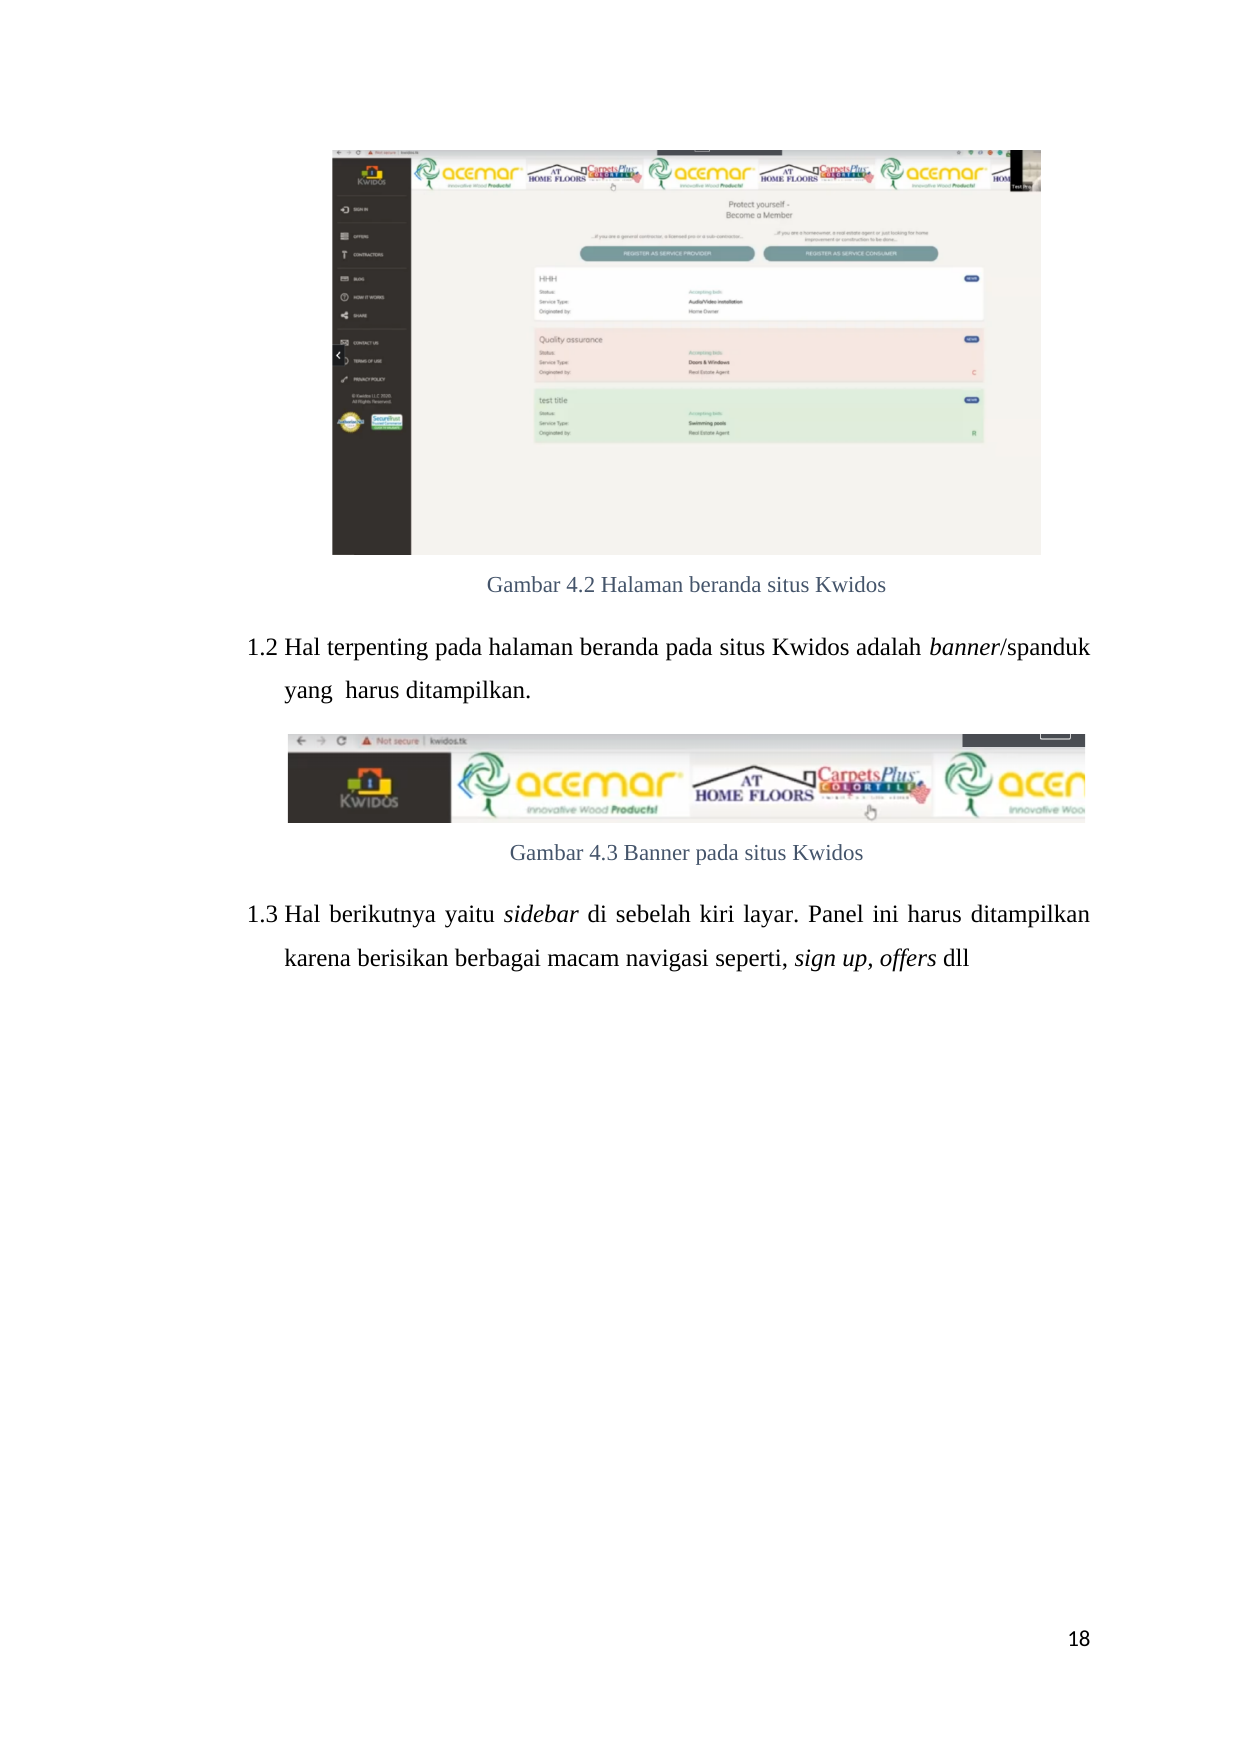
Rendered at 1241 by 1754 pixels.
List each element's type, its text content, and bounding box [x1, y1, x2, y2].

list Hal berikutnya yaitu sidebar di sebelah kiri layar. Panel ini harus ditampilkan karena berisikan berbagai macam navigasi seperti, sign up, offers dll [247, 899, 1090, 971]
picture [287, 734, 1086, 823]
text Gambar 4.3 Banner pada situs Kwidos [150, 839, 1090, 866]
list Hal terpenting pada halaman beranda pada situs Kwidos adalah banner/spanduk yang harus ditampilkan. [247, 632, 1090, 703]
picture [332, 150, 1041, 555]
text Gambar 4.2 Halaman beranda situs Kwidos [150, 571, 1090, 598]
